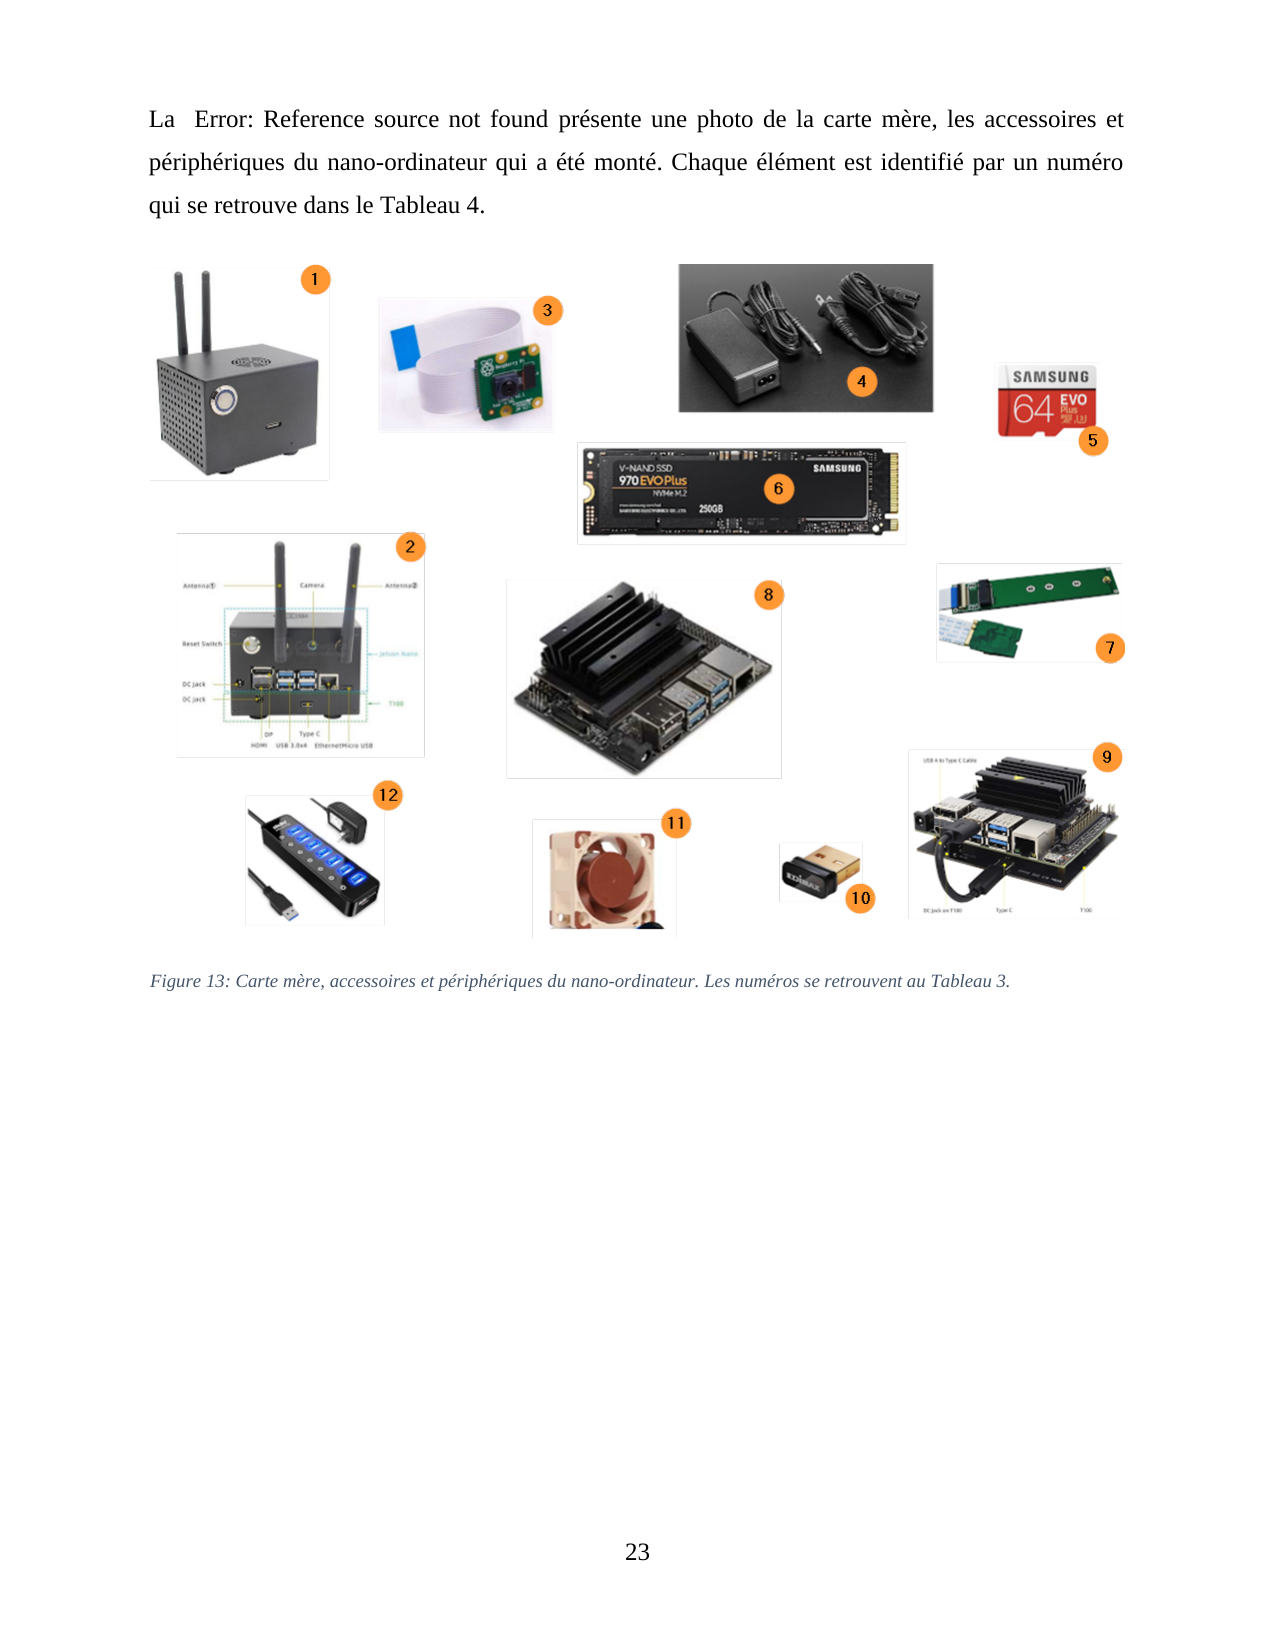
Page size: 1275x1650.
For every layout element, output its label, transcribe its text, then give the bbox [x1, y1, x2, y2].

picture [150, 264, 1125, 938]
text Figure 13: Carte mère, accessoires et périphériques du nano-ordinateur. Les numéros se retrouvent au Tableau 3. [150, 970, 1125, 991]
